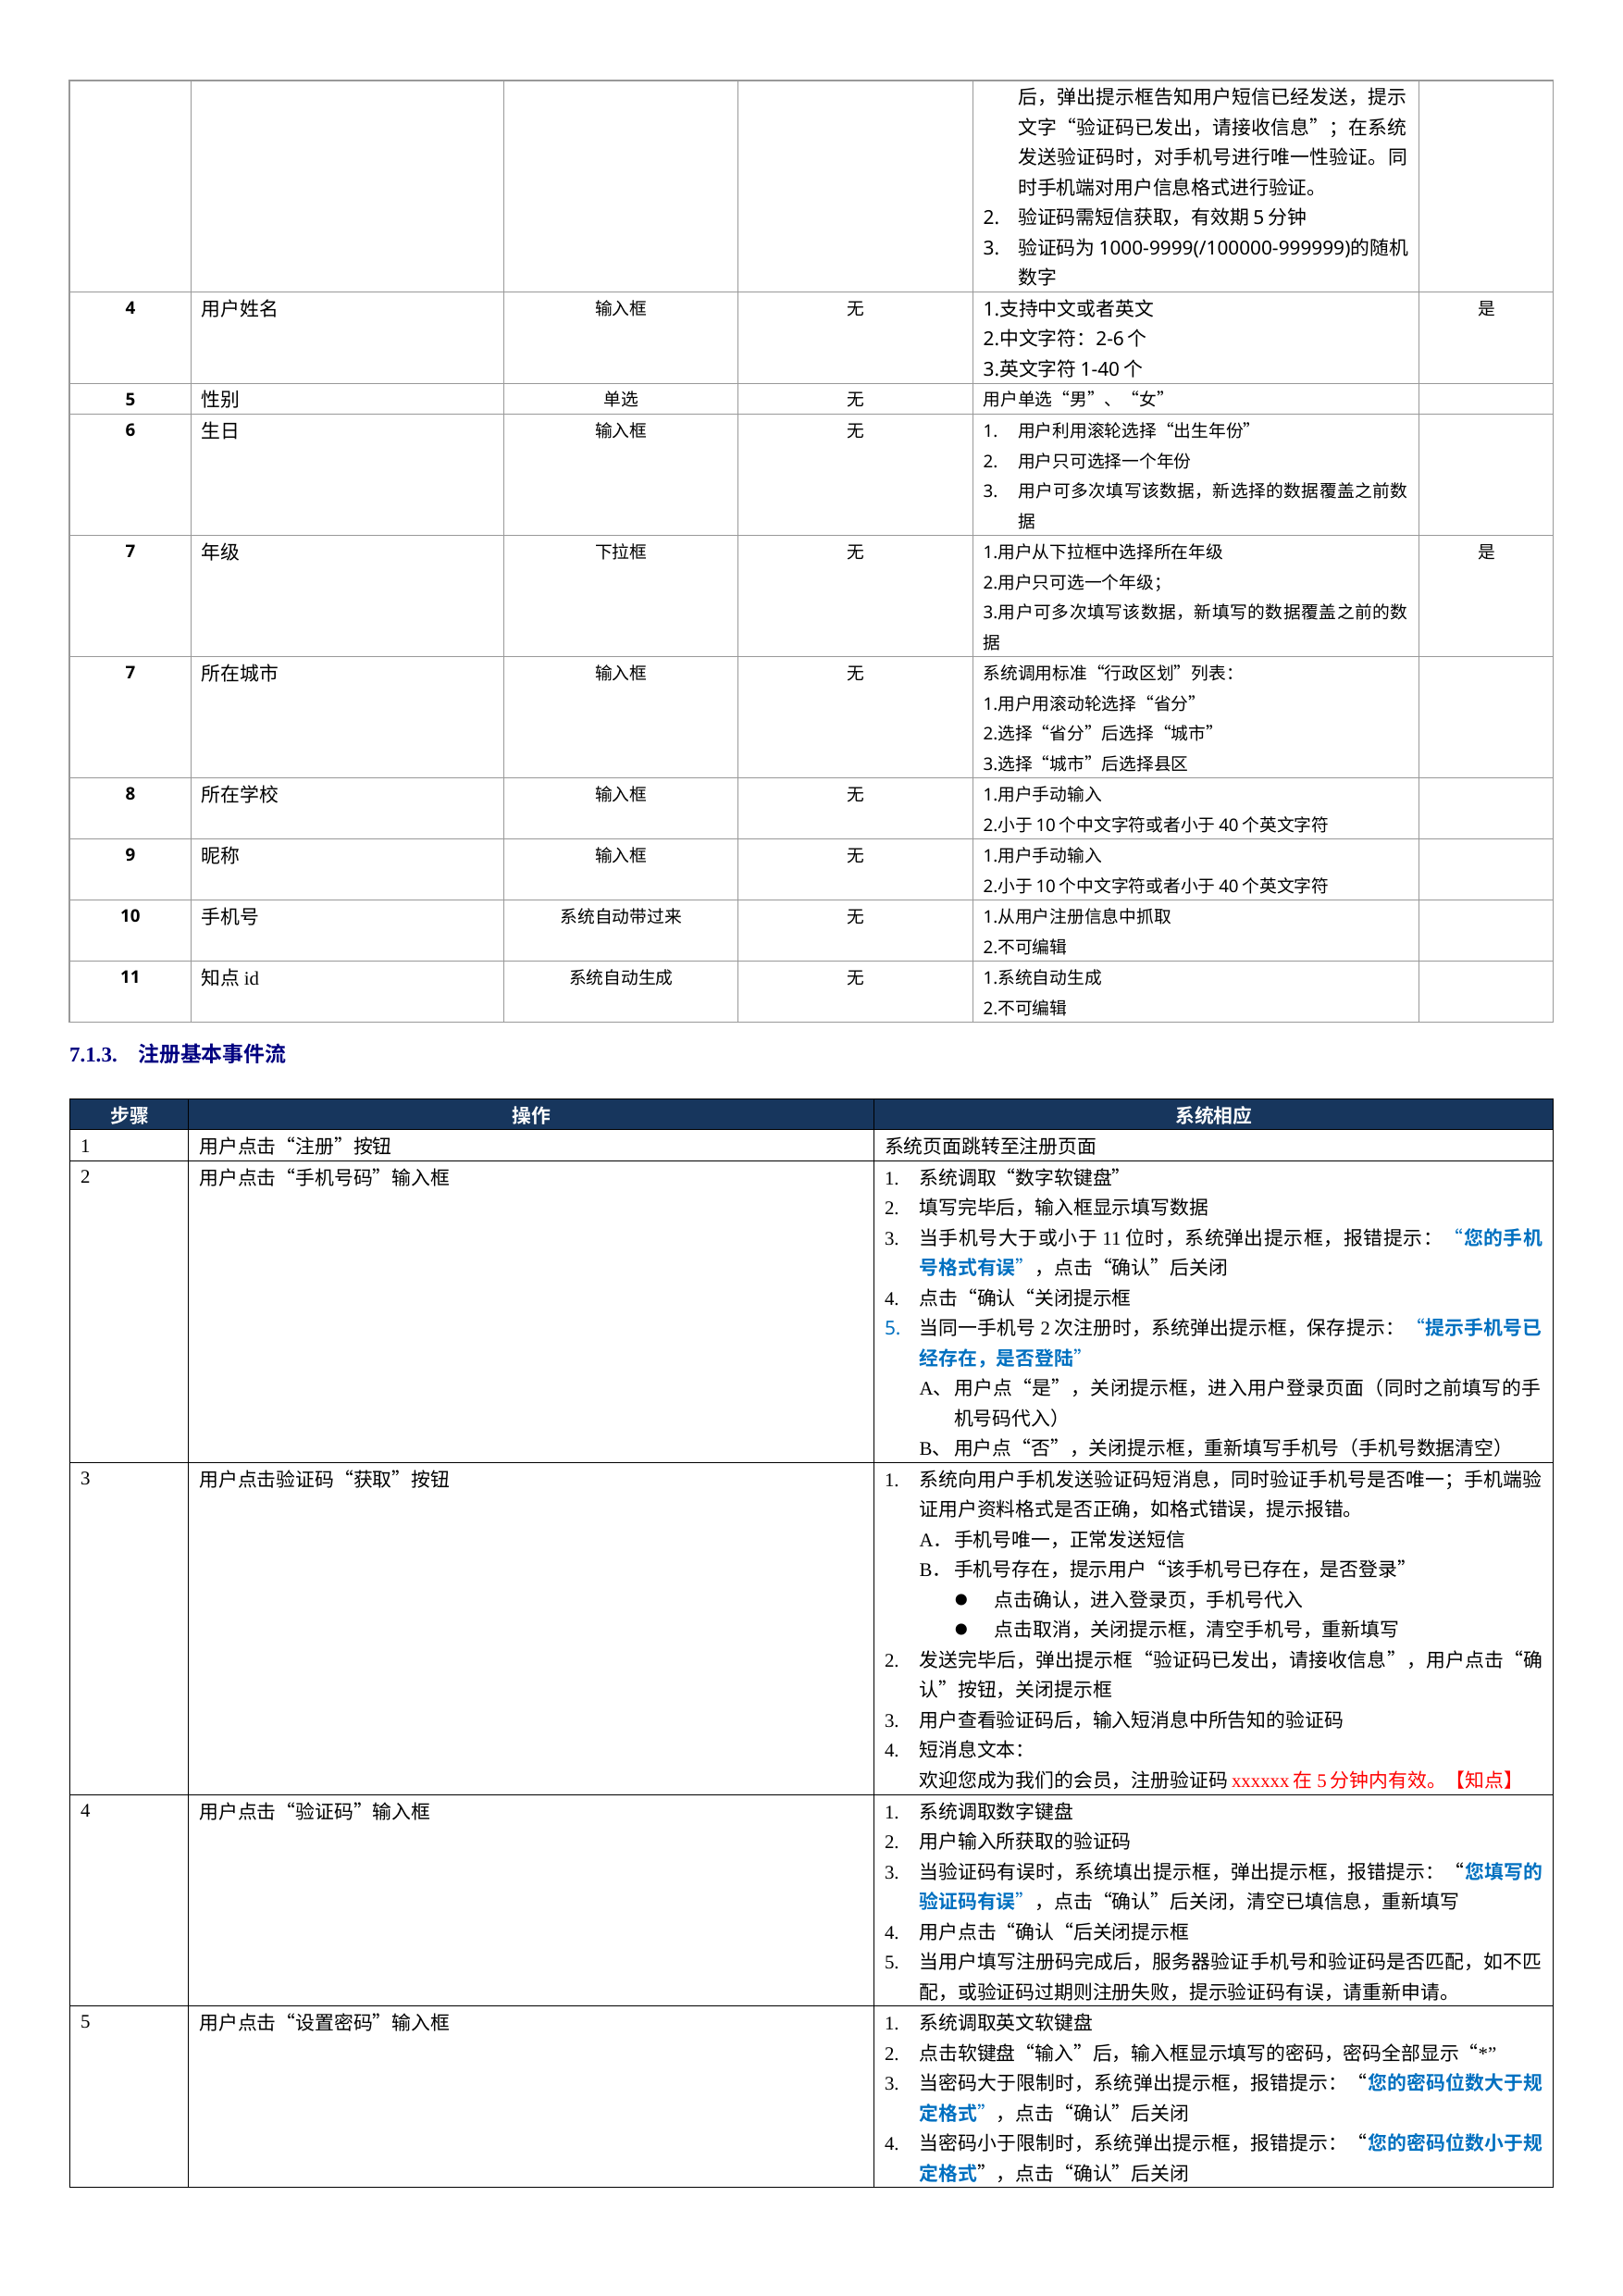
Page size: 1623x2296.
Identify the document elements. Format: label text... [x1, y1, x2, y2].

table_header 操作 [189, 1099, 873, 1129]
table_cell 1.系统自动生成 2.不可编辑 [973, 962, 1419, 1022]
table_cell 无 [738, 292, 973, 382]
table_cell 无 [738, 900, 973, 961]
table_cell 昵称 [192, 839, 503, 900]
table_cell 无 [738, 81, 973, 292]
table_cell 用户利用滚轮选择“出生年份” 用户只可选择一个年份 用户可多次填写该数据，新选择的数据覆盖之前数据 [973, 415, 1419, 535]
table_cell 输入框 [504, 839, 737, 900]
table_cell 1.用户从下拉框中选择所在年级 2.用户只可选一个年级； 3.用户可多次填写该数据，新填写的数据覆盖之前的数据 [973, 536, 1419, 656]
table_cell 1.从用户注册信息中抓取 2.不可编辑 [973, 900, 1419, 961]
text 注册基本事件流 [69, 1023, 1554, 1083]
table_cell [874, 2006, 1553, 2187]
table_cell 10 [70, 900, 191, 961]
table_cell 用户点击验证码“获取”按钮 [189, 1463, 873, 1793]
table_cell 无 [738, 778, 973, 838]
table_cell 系统调取“数字软键盘” 填写完毕后，输入框显示填写数据 当手机号大于或小于11位时，系统弹出提示框，报错提示：“您的手机号格式有误”，点击“确认”后关闭 点击“确认“关闭提示框 当同一手机号2次注册时，系统弹出提示框，保存提示：“提示手机号已经存在，是否登陆” 用户点“是”，关闭提示框，进入用户登录页面（同时之前填写的手机号码代入） 用户点“否”，关闭提示框，重新填写手机号（手机号数据清空） [874, 1161, 1553, 1462]
table_cell 用户单选“男”、“女” [973, 384, 1419, 414]
table_cell 无 [738, 384, 973, 414]
table_cell [1419, 384, 1553, 414]
table_cell 用户姓名 [192, 292, 503, 382]
table_cell [1419, 415, 1553, 535]
table_cell 8 [70, 778, 191, 838]
table_cell 系统调用标准“行政区划”列表： 1.用户用滚动轮选择“省分” 2.选择“省分”后选择“城市” 3.选择“城市”后选择县区 [973, 657, 1419, 777]
table_cell 所在城市 [192, 657, 503, 777]
table_cell 系统页面跳转至注册页面 [874, 1130, 1553, 1160]
table_cell 无 [738, 415, 973, 535]
table_cell 是 [1419, 536, 1553, 656]
table_cell 输入框 [504, 778, 737, 838]
table_cell 下拉框 [504, 536, 737, 656]
table_cell 输入框 [504, 292, 737, 382]
table_cell 手机号 [192, 900, 503, 961]
table_cell 5 [70, 384, 191, 414]
table_cell 1 [70, 1130, 188, 1160]
table_header 系统相应 [874, 1099, 1553, 1129]
table_cell 验证码 [192, 81, 503, 292]
table_cell 1.用户手动输入 2.小于10个中文字符或者小于40个英文字符 [973, 839, 1419, 900]
table_cell 系统自动带过来 [504, 900, 737, 961]
table_cell 7 [70, 657, 191, 777]
table_cell 1.支持中文或者英文 2.中文字符：2-6个 3.英文字符1-40个 [973, 292, 1419, 382]
table_header 步骤 [70, 1099, 188, 1129]
table_cell 无 [738, 962, 973, 1022]
table_cell 5 [70, 2006, 188, 2187]
table_cell 是 [1419, 81, 1553, 292]
table_cell 用户点击“设置密码”输入框 [189, 2006, 873, 2187]
table_cell [1419, 839, 1553, 900]
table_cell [973, 81, 1419, 292]
table_cell [1419, 778, 1553, 838]
table_cell 输入框 [504, 657, 737, 777]
table_cell 用户点击“手机号码”输入框 [189, 1161, 873, 1462]
table_cell [1419, 900, 1553, 961]
table_cell 3 [70, 81, 191, 292]
table_cell 无 [738, 657, 973, 777]
table_cell 系统调取数字键盘 用户输入所获取的验证码 当验证码有误时，系统填出提示框，弹出提示框，报错提示：“您填写的验证码有误”，点击“确认”后关闭，清空已填信息，重新填写 用户点击“确认“后关闭提示框 当用户填写注册码完成后，服务器验证手机号和验证码是否匹配，如不匹配，或验证码过期则注册失败，提示验证码有误，请重新申请。 [874, 1795, 1553, 2005]
table_cell 是 [1419, 292, 1553, 382]
table_cell 系统向用户手机发送验证码短消息，同时验证手机号是否唯一；手机端验证用户资料格式是否正确，如格式错误，提示报错。 手机号唯一，正常发送短信 手机号存在，提示用户“该手机号已存在，是否登录” 点击确认，进入登录页，手机号代入 点击取消，关闭提示框，清空手机号，重新填写 发送完毕后，弹出提示框“验证码已发出，请接收信息”，用户点击“确认”按钮，关闭提示框 用户查看验证码后，输入短消息中所告知的验证码 短消息文本： 欢迎您成为我们的会员，注册验证码xxxxxx在 5分钟内有效。【知点】 [874, 1463, 1553, 1793]
table_cell 6 [70, 415, 191, 535]
table_cell 系统自动生成 [504, 962, 737, 1022]
table_cell 4 [70, 292, 191, 382]
table_cell 性别 [192, 384, 503, 414]
table_cell 9 [70, 839, 191, 900]
table_cell 2 [70, 1161, 188, 1462]
table_cell 知点id [192, 962, 503, 1022]
table_cell [1419, 657, 1553, 777]
table_cell 7 [70, 536, 191, 656]
table_cell 年级 [192, 536, 503, 656]
table_cell 输入框 [504, 415, 737, 535]
table_cell 无 [738, 536, 973, 656]
table_cell 生日 [192, 415, 503, 535]
table_cell 用户点击“注册”按钮 [189, 1130, 873, 1160]
table_cell 所在学校 [192, 778, 503, 838]
table_cell 输入框 [504, 81, 737, 292]
table_cell [1419, 962, 1553, 1022]
table_cell 用户点击“验证码”输入框 [189, 1795, 873, 2005]
table_cell 无 [738, 839, 973, 900]
table_cell 单选 [504, 384, 737, 414]
table_cell 1.用户手动输入 2.小于10个中文字符或者小于40个英文字符 [973, 778, 1419, 838]
table_cell 3 [70, 1463, 188, 1793]
table_cell 11 [70, 962, 191, 1022]
table_cell 4 [70, 1795, 188, 2005]
